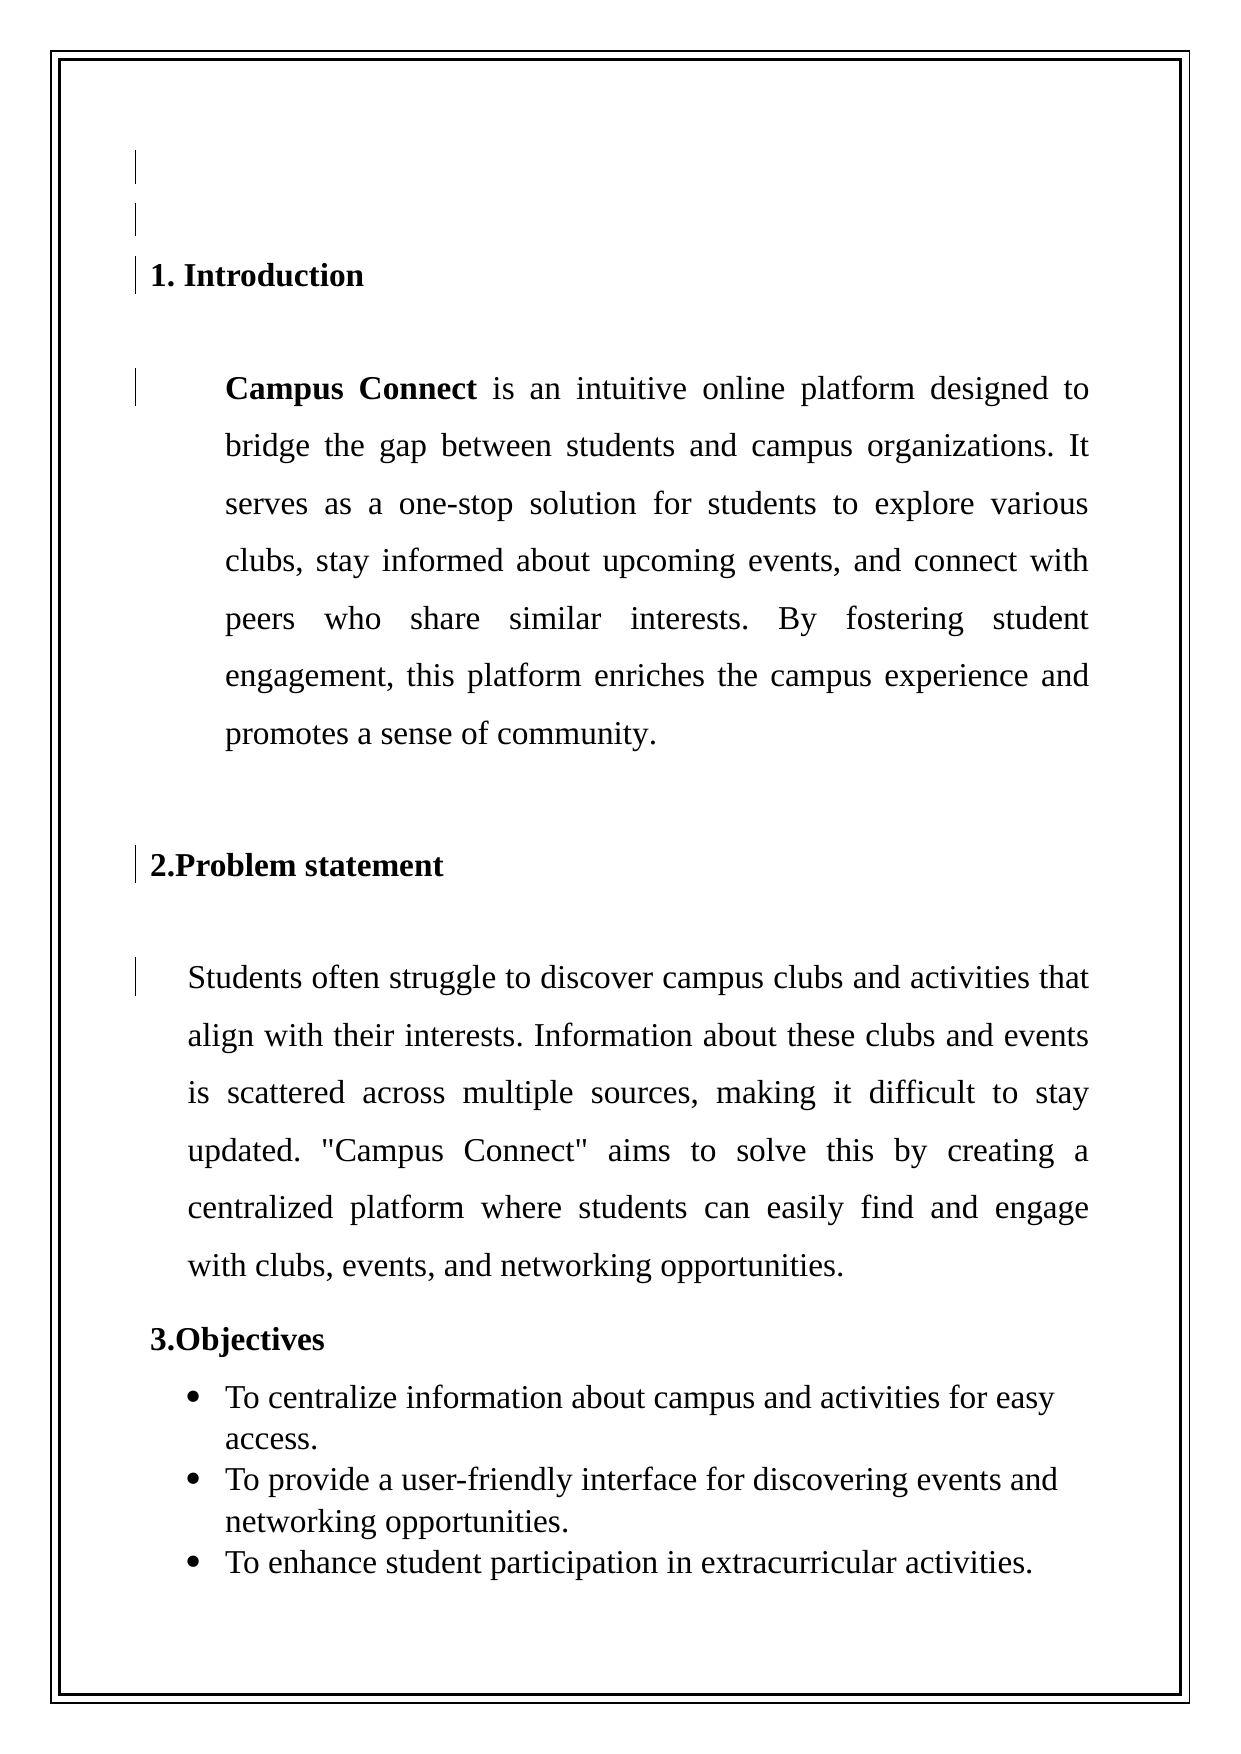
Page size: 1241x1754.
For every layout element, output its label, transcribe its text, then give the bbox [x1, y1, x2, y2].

text 2.Problem statement [150, 845, 1090, 883]
text 1. Introduction [150, 256, 1090, 294]
text 3.Objectives [150, 1319, 1090, 1357]
list Students often struggle to discover campus clubs and activities that align with their interests. Information about these clubs and events is scattered across multiple sources, making it difficult to stay updated. "Campus Connect" aims to solve this by creating a centralized platform where students can easily find and engage with clubs, events, and networking opportunities. [187, 957, 1090, 1283]
list To centralize information about campus and activities for easy access. [187, 1377, 1090, 1457]
list To enhance student participation in extracurricular activities. [187, 1542, 1090, 1581]
list Campus Connect is an intuitive online platform designed to bridge the gap between students and campus organizations. It serves as a one-stop solution for students to explore various clubs, stay informed about upcoming events, and connect with peers who share similar interests. By fostering student engagement, this platform enriches the campus experience and promotes a sense of community. [225, 368, 1090, 751]
list To provide a user-friendly interface for discovering events and networking opportunities. [187, 1460, 1090, 1539]
